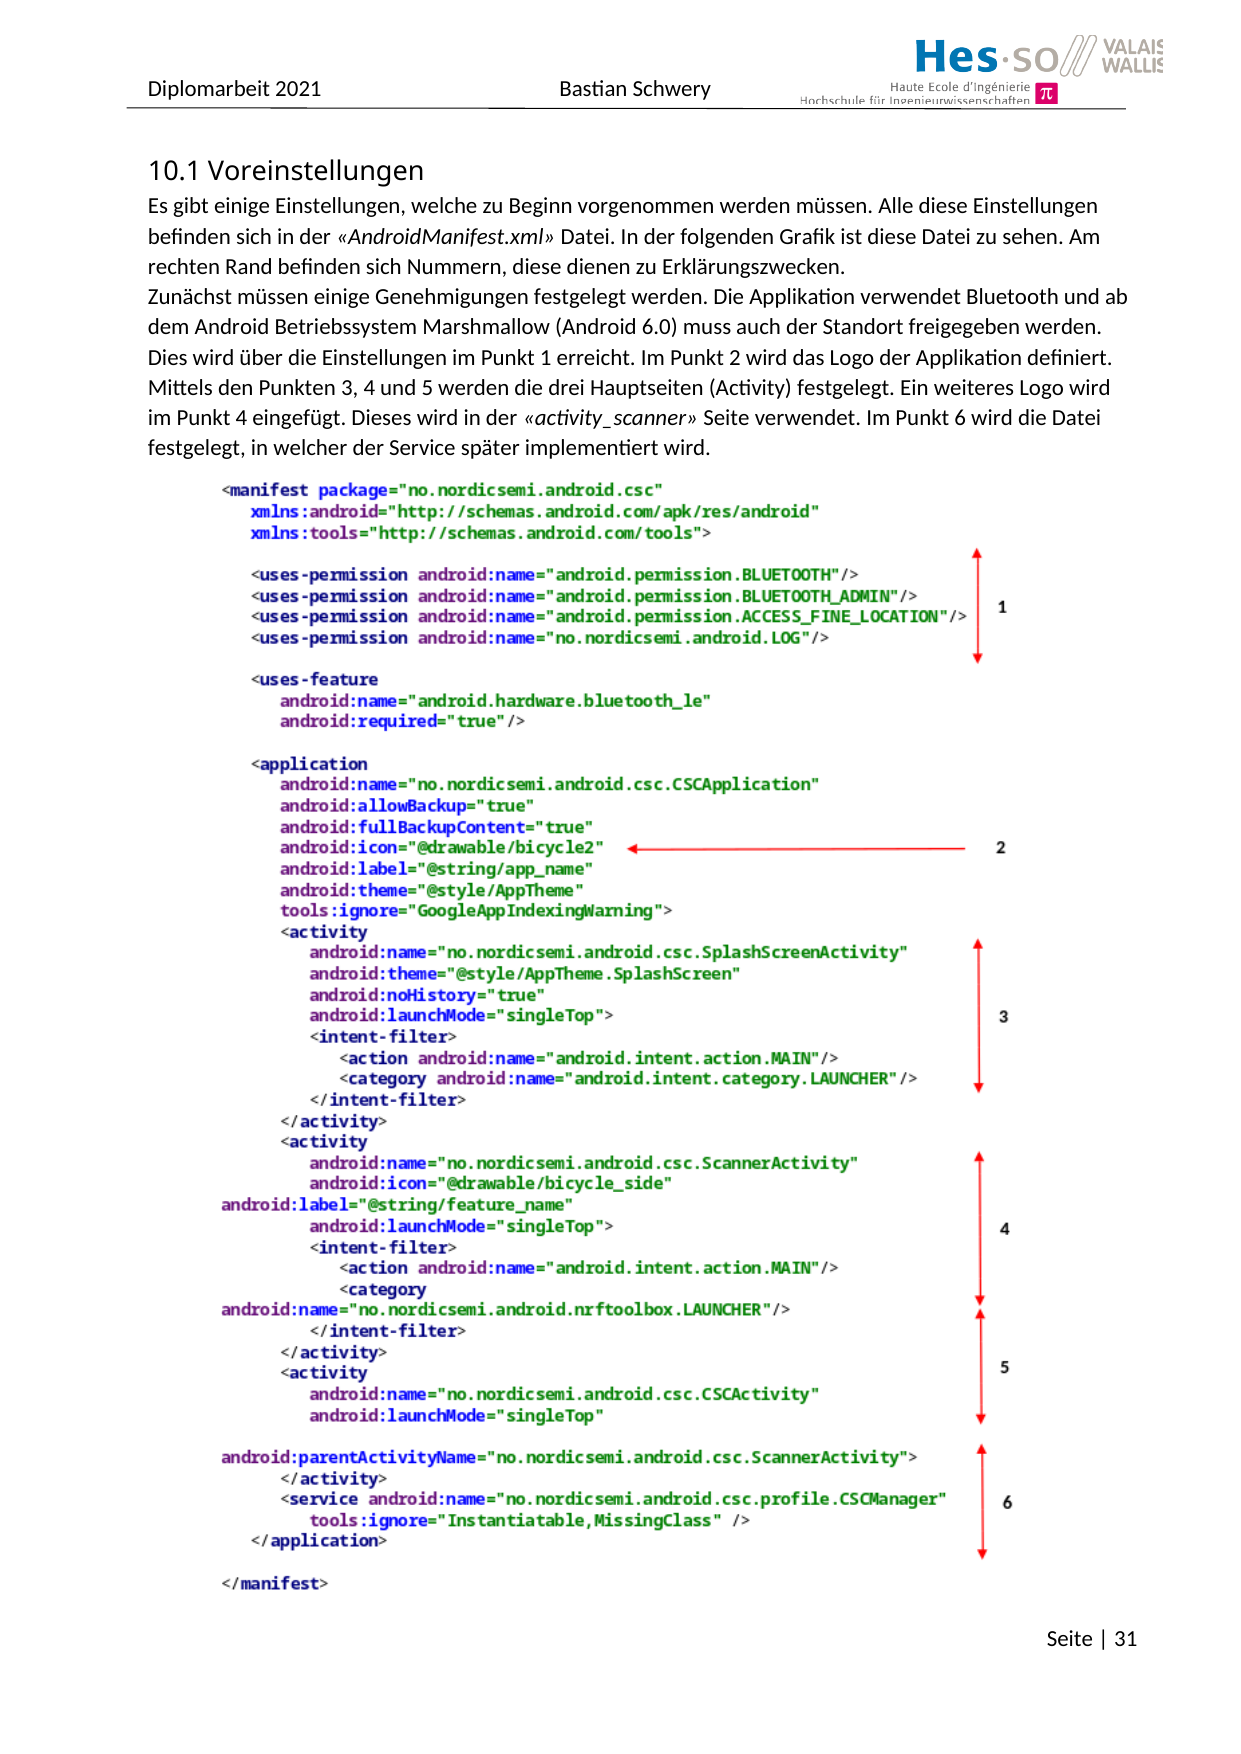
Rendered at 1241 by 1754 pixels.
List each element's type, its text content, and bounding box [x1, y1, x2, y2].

text Es gibt einige Einstellungen, welche zu Beginn vorgenommen werden müssen. Alle diese Einstellungen befinden sich in der «AndroidManifest.xml» Datei. In der folgenden Grafik ist diese Datei zu sehen. Am rechten Rand befinden sich Nummern, diese dienen zu Erklärungszwecken. Zunächst müssen einige Genehmigungen festgelegt werden. Die Applikation verwendet Bluetooth und ab dem Android Betriebssystem Marshmallow (Android 6.0) muss auch der Standort freigegeben werden. Dies wird über die Einstellungen im Punkt 1 erreicht. Im Punkt 2 wird das Logo der Applikation definiert. Mittels den Punkten 3, 4 und 5 werden die drei Hauptseiten (Activity) festgelegt. Ein weiteres Logo wird im Punkt 4 eingefügt. Dieses wird in der «activity_scanner» Seite verwendet. Im Punkt 6 wird die Datei festgelegt, in welcher der Service später implementiert wird. [148, 192, 1137, 461]
subtitle Voreinstellungen [148, 152, 1137, 189]
picture [800, 35, 1163, 104]
